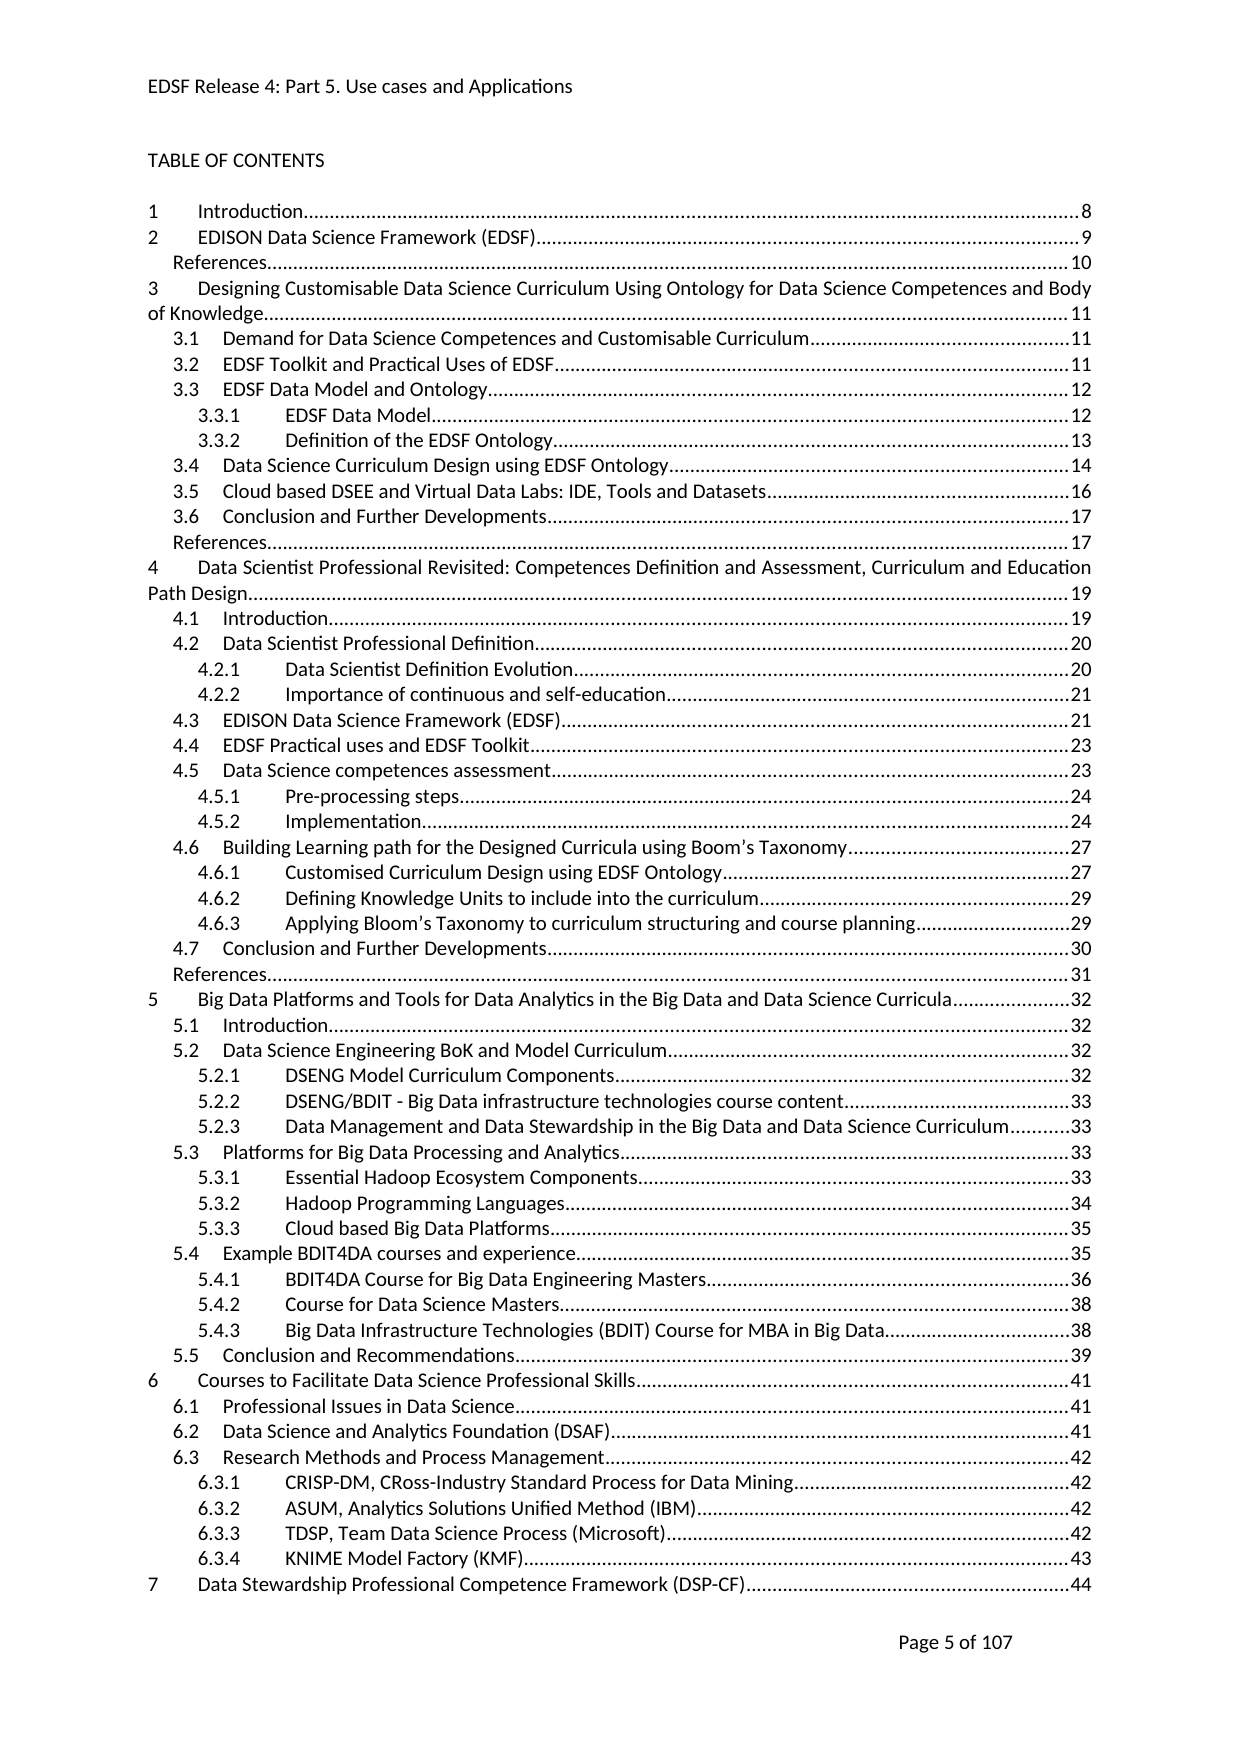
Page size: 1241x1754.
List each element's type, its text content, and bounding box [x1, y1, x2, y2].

text 4 Data Scientist Professional Revisited: Competences Definition and Assessment, Curriculum and Education Path Design 19 [148, 554, 1093, 605]
text 6.3.3 TDSP, Team Data Science Process (Microsoft) 42 [198, 1520, 1093, 1546]
text 5 Big Data Platforms and Tools for Data Analytics in the Big Data and Data Science Curricula 32 [148, 986, 1093, 1012]
text 6.1 Professional Issues in Data Science 41 [173, 1393, 1093, 1418]
text 4.6.1 Customised Curriculum Design using EDSF Ontology 27 [198, 859, 1093, 885]
text 5.4.3 Big Data Infrastructure Technologies (BDIT) Course for MBA in Big Data 38 [198, 1317, 1093, 1342]
text 4.3 EDISON Data Science Framework (EDSF) 21 [173, 707, 1093, 732]
text 5.1 Introduction 32 [173, 1012, 1093, 1037]
text 5.2.2 DSENG/BDIT - Big Data infrastructure technologies course content 33 [198, 1088, 1093, 1113]
text 4.5 Data Science competences assessment 23 [173, 758, 1093, 783]
text 3.2 EDSF Toolkit and Practical Uses of EDSF 11 [173, 351, 1093, 376]
text 5.4.2 Course for Data Science Masters 38 [198, 1291, 1093, 1317]
text References 31 [173, 961, 1093, 986]
text 4.5.2 Implementation 24 [198, 808, 1093, 834]
text 3.5 Cloud based DSEE and Virtual Data Labs: IDE, Tools and Datasets 16 [173, 478, 1093, 503]
text 5.3 Platforms for Big Data Processing and Analytics 33 [173, 1139, 1093, 1164]
text 6 Courses to Facilitate Data Science Professional Skills 41 [148, 1368, 1093, 1393]
text 3.3 EDSF Data Model and Ontology 12 [173, 376, 1093, 402]
text 3.3.1 EDSF Data Model 12 [198, 402, 1093, 427]
text 6.3 Research Methods and Process Management 42 [173, 1444, 1093, 1469]
text 4.1 Introduction 19 [173, 605, 1093, 631]
text 4.6 Building Learning path for the Designed Curricula using Boom’s Taxonomy 27 [848, 834, 1093, 859]
text References 17 [173, 529, 1093, 554]
text 3.3.2 Definition of the EDSF Ontology 13 [198, 427, 1093, 453]
text 4.7 Conclusion and Further Developments 30 [173, 936, 1093, 961]
text 6.3.1 CRISP-DM, CRoss-Industry Standard Process for Data Mining 42 [198, 1469, 1093, 1495]
text 2 EDISON Data Science Framework (EDSF) 9 [148, 224, 1093, 249]
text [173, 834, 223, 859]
text 4.2.1 Data Scientist Definition Evolution 20 [198, 656, 1093, 681]
text 1 Introduction 8 [148, 198, 1093, 224]
text 4.6.2 Defining Knowledge Units to include into the curriculum 29 [759, 885, 1093, 910]
text 3 Designing Customisable Data Science Curriculum Using Ontology for Data Science Competences and Body of Knowledge 11 [148, 275, 1093, 326]
text 6.3.4 KNIME Model Factory (KMF) 43 [198, 1546, 1093, 1571]
text 4.2.2 Importance of continuous and self-education 21 [198, 681, 1093, 707]
text 5.3.1 Essential Hadoop Ecosystem Components 33 [198, 1164, 1093, 1190]
text 6.2 Data Science and Analytics Foundation (DSAF) 41 [173, 1418, 1093, 1444]
text 5.3.2 Hadoop Programming Languages 34 [198, 1190, 1093, 1215]
text 5.2.1 DSENG Model Curriculum Components 32 [198, 1063, 1093, 1088]
text 4.2 Data Scientist Professional Definition 20 [173, 631, 1093, 656]
text 5.2 Data Science Engineering BoK and Model Curriculum 32 [173, 1037, 1093, 1063]
text 5.4 Example BDIT4DA courses and experience 35 [173, 1241, 1093, 1266]
text 7 Data Stewardship Professional Competence Framework (DSP-CF) 44 [148, 1571, 1093, 1596]
text 5.5 Conclusion and Recommendations 39 [173, 1342, 1093, 1368]
text 4.5.1 Pre-processing steps 24 [459, 783, 1093, 808]
text 5.4.1 BDIT4DA Course for Big Data Engineering Masters 36 [198, 1266, 1093, 1291]
text TABLE OF CONTENTS [148, 148, 1093, 173]
text 5.3.3 Cloud based Big Data Platforms 35 [198, 1215, 1093, 1241]
text 4.5.1 Pre-processing steps 24 [198, 783, 285, 808]
text 4.4 EDSF Practical uses and EDSF Toolkit 23 [173, 732, 1093, 758]
text 3.6 Conclusion and Further Developments 17 [173, 503, 1093, 529]
text 3.4 Data Science Curriculum Design using EDSF Ontology 14 [173, 453, 1093, 478]
text References 10 [173, 249, 1093, 275]
text 5.2.3 Data Management and Data Stewardship in the Big Data and Data Science Curriculum 33 [198, 1113, 1093, 1139]
text 6.3.2 ASUM, Analytics Solutions Unified Method (IBM) 42 [198, 1495, 1093, 1520]
text 3.1 Demand for Data Science Competences and Customisable Curriculum 11 [173, 326, 1093, 351]
